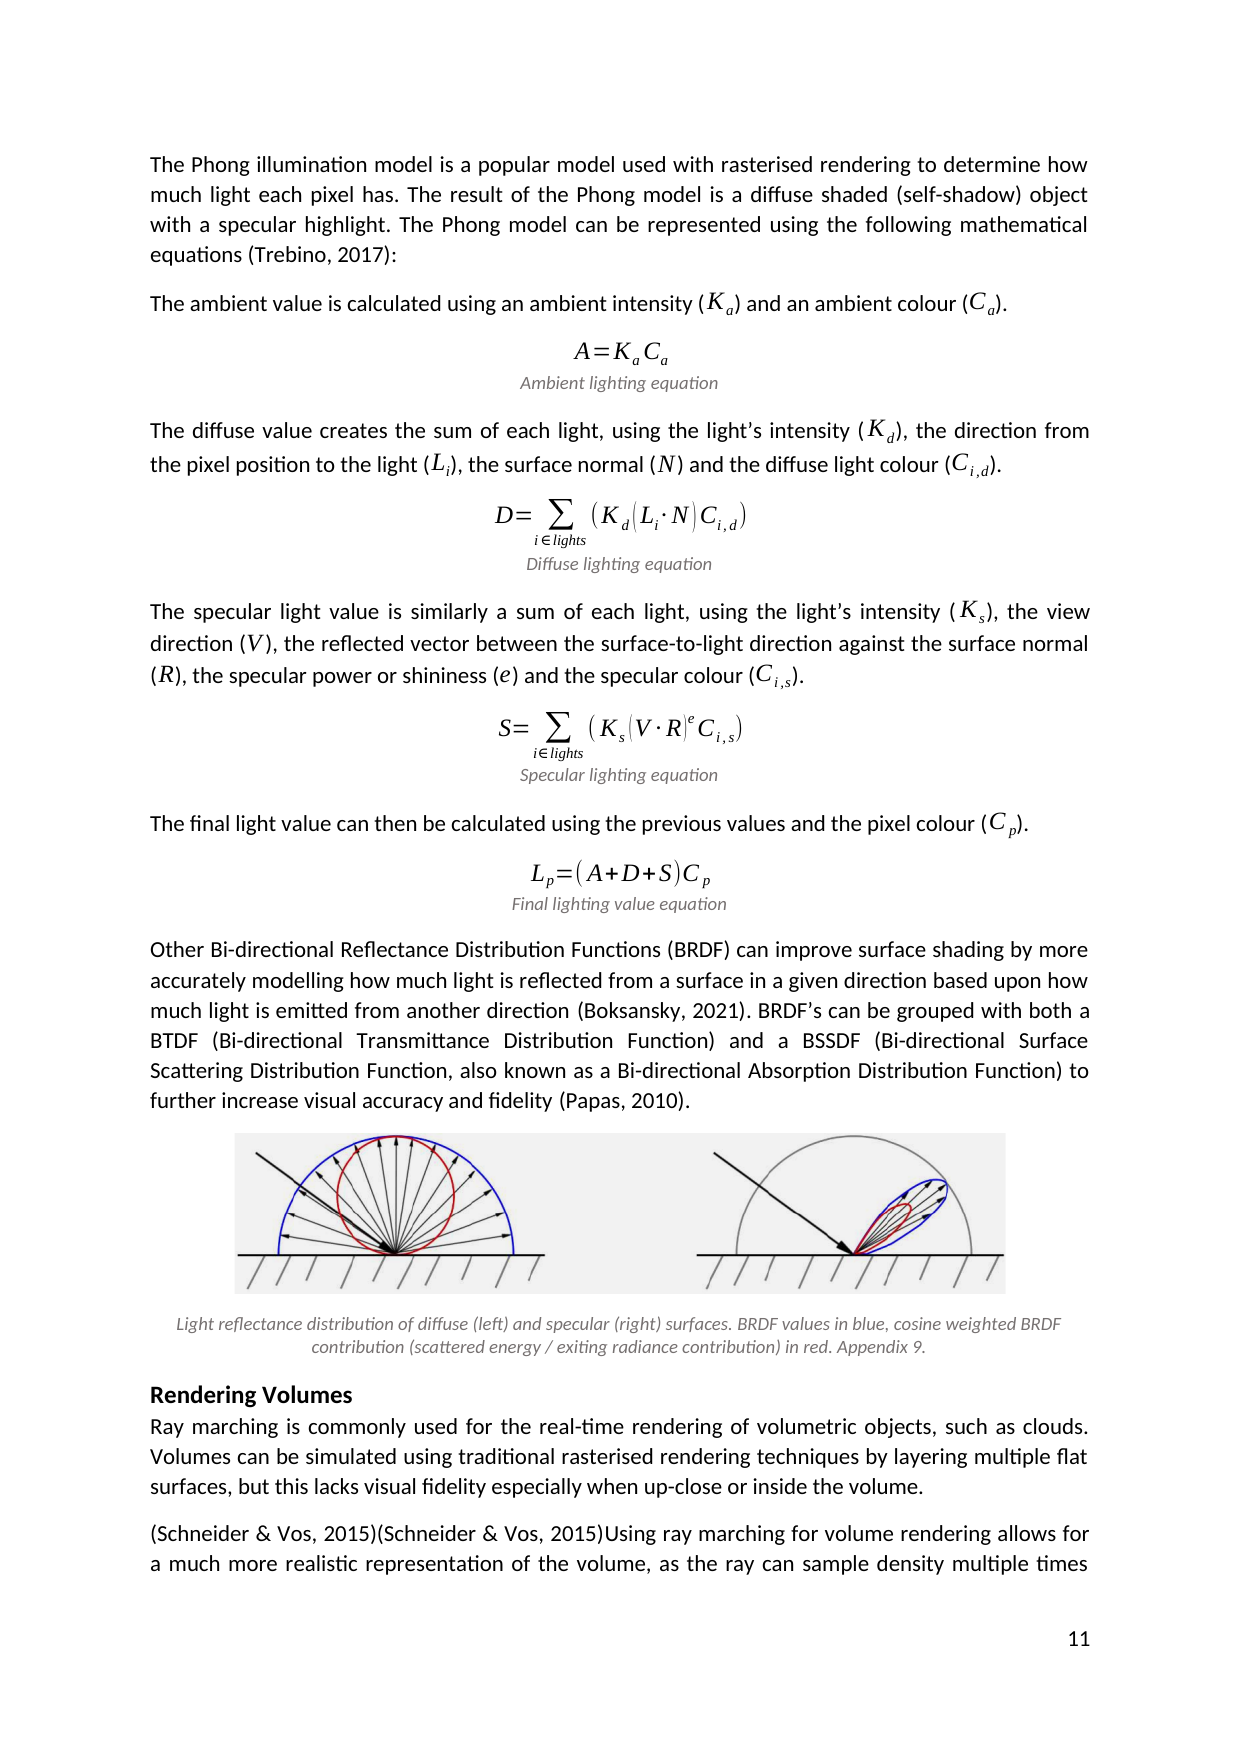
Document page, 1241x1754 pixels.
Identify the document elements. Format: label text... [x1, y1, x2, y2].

text The ambient value is calculated using an ambient intensity () and an ambient colour (). [150, 287, 1090, 319]
text Ray marching is commonly used for the real-time rendering of volumetric objects, such as clouds. Volumes can be simulated using traditional rasterised rendering techniques by layering multiple flat surfaces, but this lacks visual fidelity especially when up-close or inside the volume. [150, 1412, 1090, 1500]
text Diffuse lighting equation [150, 552, 1090, 575]
text The diffuse value creates the sum of each light, using the light’s intensity (), the direction from the pixel position to the light (), the surface normal () and the diffuse light colour (). [150, 415, 1090, 480]
text Final lighting value equation [150, 892, 1090, 915]
text Specular lighting equation [150, 764, 1090, 787]
text Ambient lighting equation [150, 371, 1090, 394]
text Other Bi-directional Reflectance Distribution Functions (BRDF) can improve surface shading by more accurately modelling how much light is reflected from a surface in a given direction based upon how much light is emitted from another direction . BRDF’s can be grouped with both a BTDF (Bi-directional Transmittance Distribution Function) and a BSSDF (Bi-directional Surface Scattering Distribution Function, also known as a Bi-directional Absorption Distribution Function) to further increase visual accuracy and fidelity . [150, 936, 1090, 1114]
text The final light value can then be calculated using the previous values and the pixel colour (). [150, 807, 1090, 839]
subtitle Rendering Volumes [150, 1379, 1090, 1409]
text The specular light value is similarly a sum of each light, using the light’s intensity (), the view direction (), the reflected vector between the surface-to-light direction against the surface normal (), the specular power or shininess () and the specular colour (). [150, 596, 1090, 691]
text Light reflectance distribution of diffuse (left) and specular (right) surfaces. BRDF values in blue, cosine weighted BRDF contribution (scattered energy / exiting radiance contribution) in red. Appendix 9. [150, 1312, 1090, 1358]
text The Phong illumination model is a popular model used with rasterised rendering to determine how much light each pixel has. The result of the Phong model is a diffuse shaded (self-shadow) object with a specular highlight. The Phong model can be represented using the following mathematical equations : [150, 150, 1090, 269]
picture [234, 1133, 1006, 1294]
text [150, 1519, 1090, 1577]
